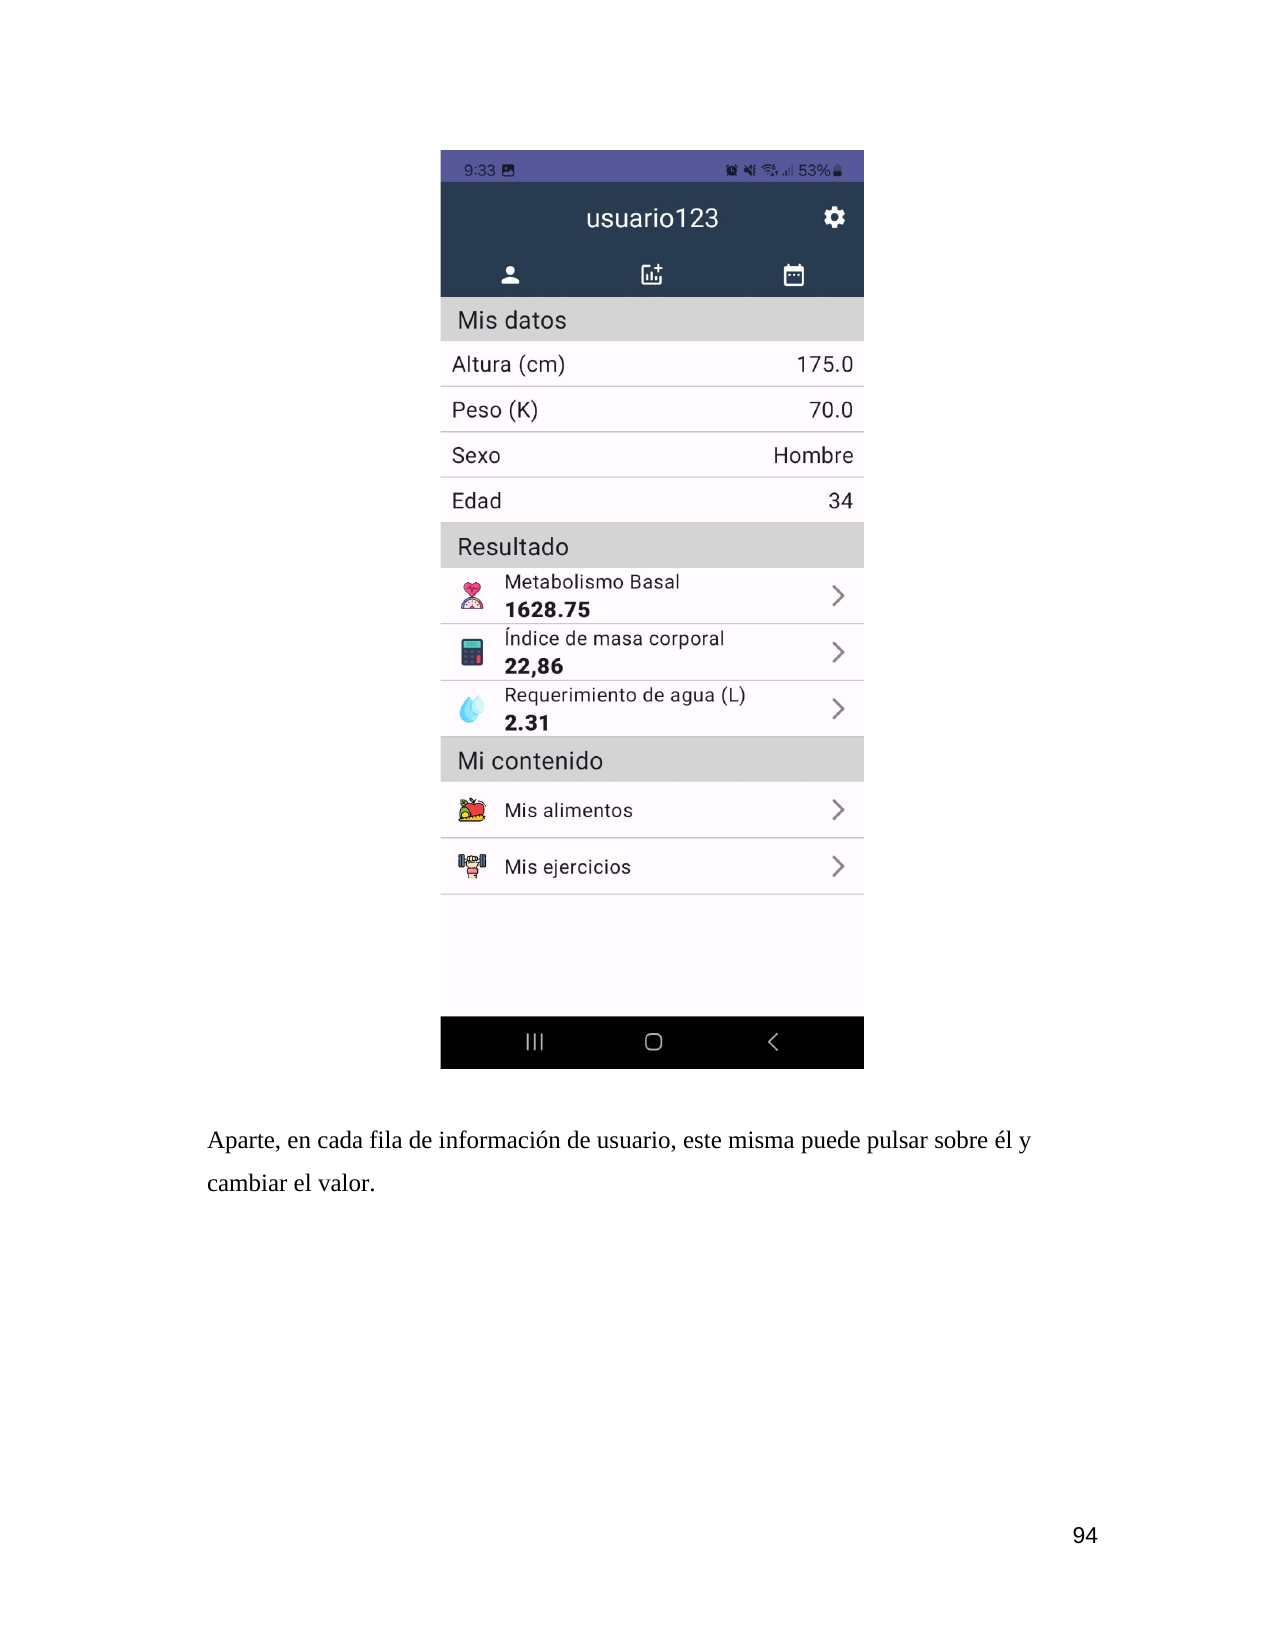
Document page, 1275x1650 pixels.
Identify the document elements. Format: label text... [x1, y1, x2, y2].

text Aparte, en cada fila de información de usuario, este misma puede pulsar sobre él y cambiar el valor. [207, 1125, 1098, 1197]
picture [440, 150, 864, 1069]
